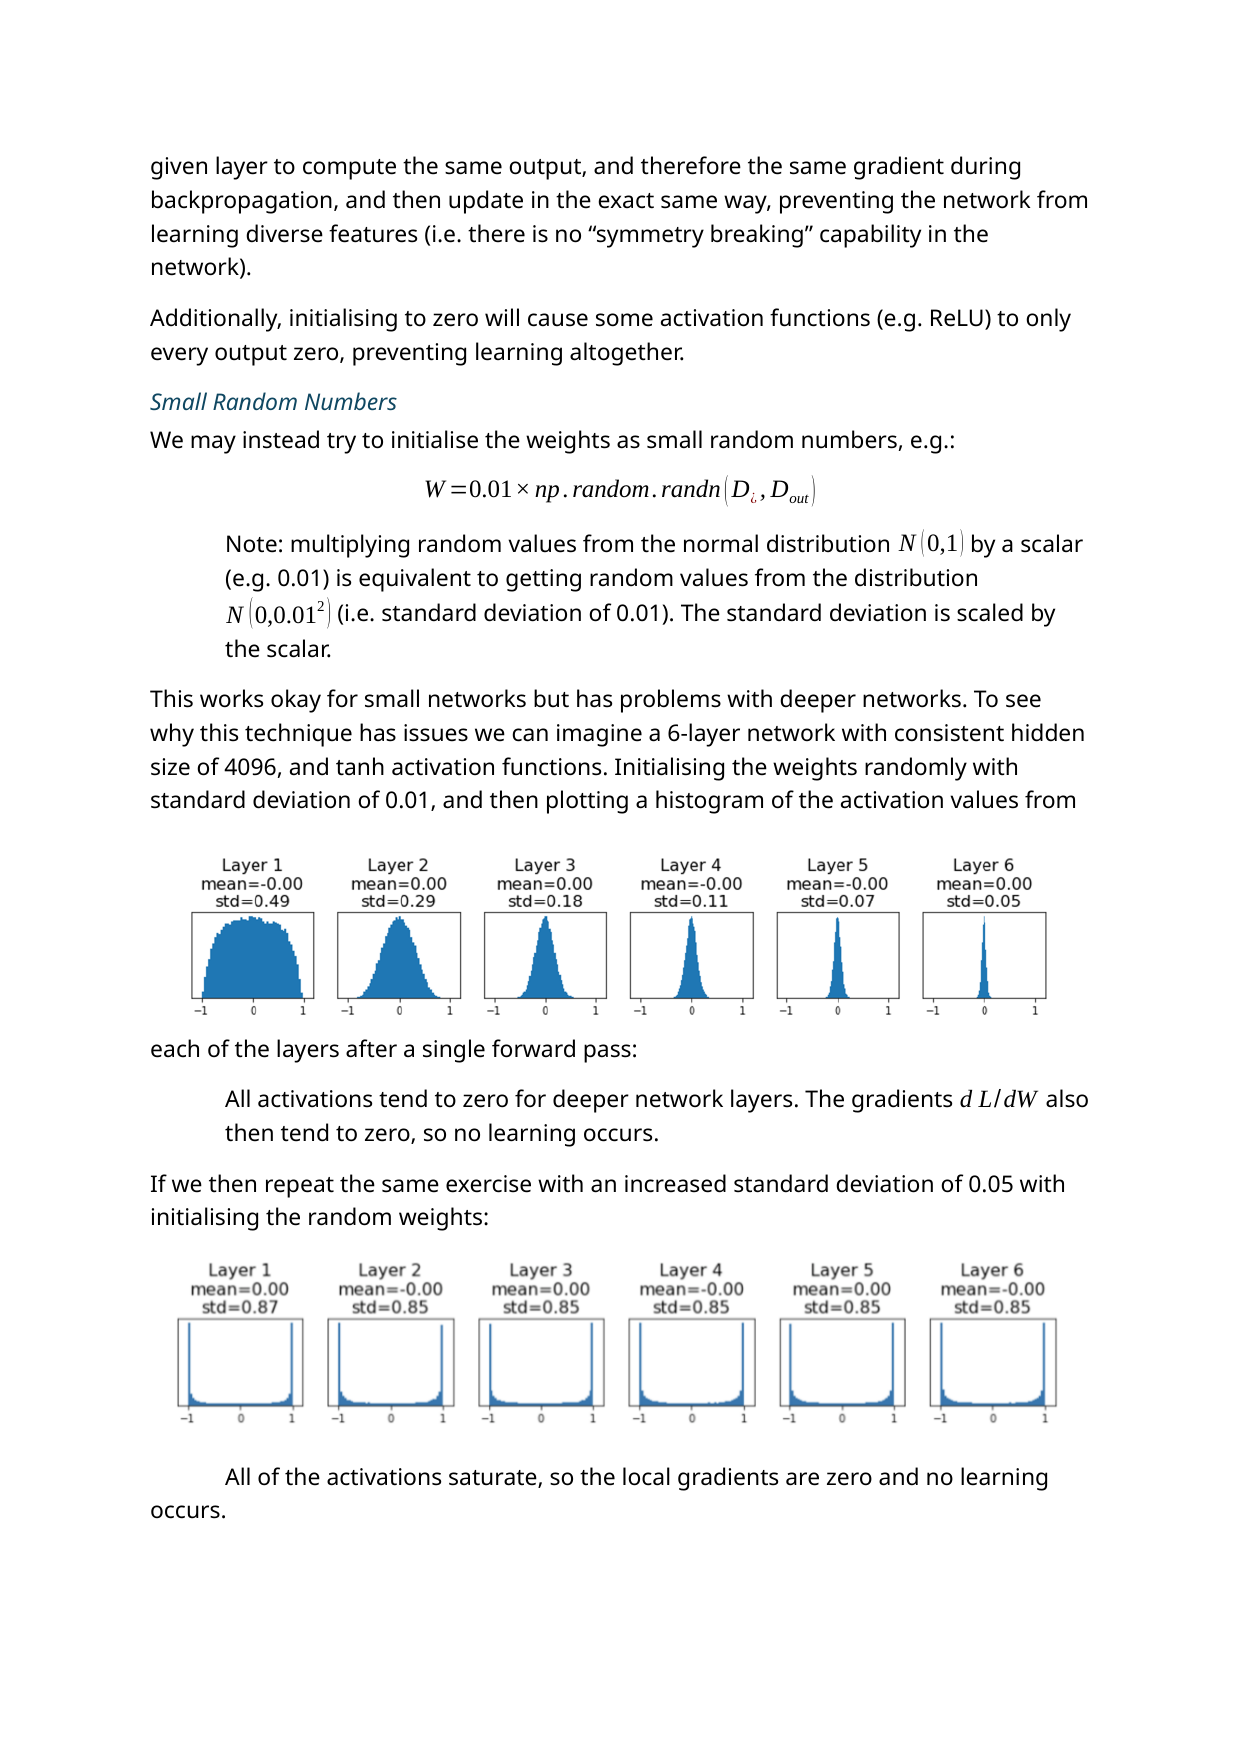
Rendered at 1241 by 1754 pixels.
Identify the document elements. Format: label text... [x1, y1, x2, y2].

text Additionally, initialising to zero will cause some activation functions (e.g. ReLU) to only every output zero, preventing learning altogether. [150, 302, 1090, 367]
subtitle Small Random Numbers [150, 386, 1090, 417]
text We may instead try to initialise the weights as small random numbers, e.g.: [150, 424, 1090, 455]
picture [172, 1253, 1068, 1428]
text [150, 150, 1090, 282]
picture [183, 849, 1057, 1022]
text Note: multiplying random values from the normal distribution by a scalar (e.g. 0.01) is equivalent to getting random values from the distribution (i.e. standard deviation of 0.01). The standard deviation is scaled by the scalar. [225, 528, 1090, 664]
text All activations tend to zero for deeper network layers. The gradients also then tend to zero, so no learning occurs. [225, 1083, 1090, 1148]
text If we then repeat the same exercise with an increased standard deviation of 0.05 with initialising the random weights: [150, 1168, 1090, 1233]
